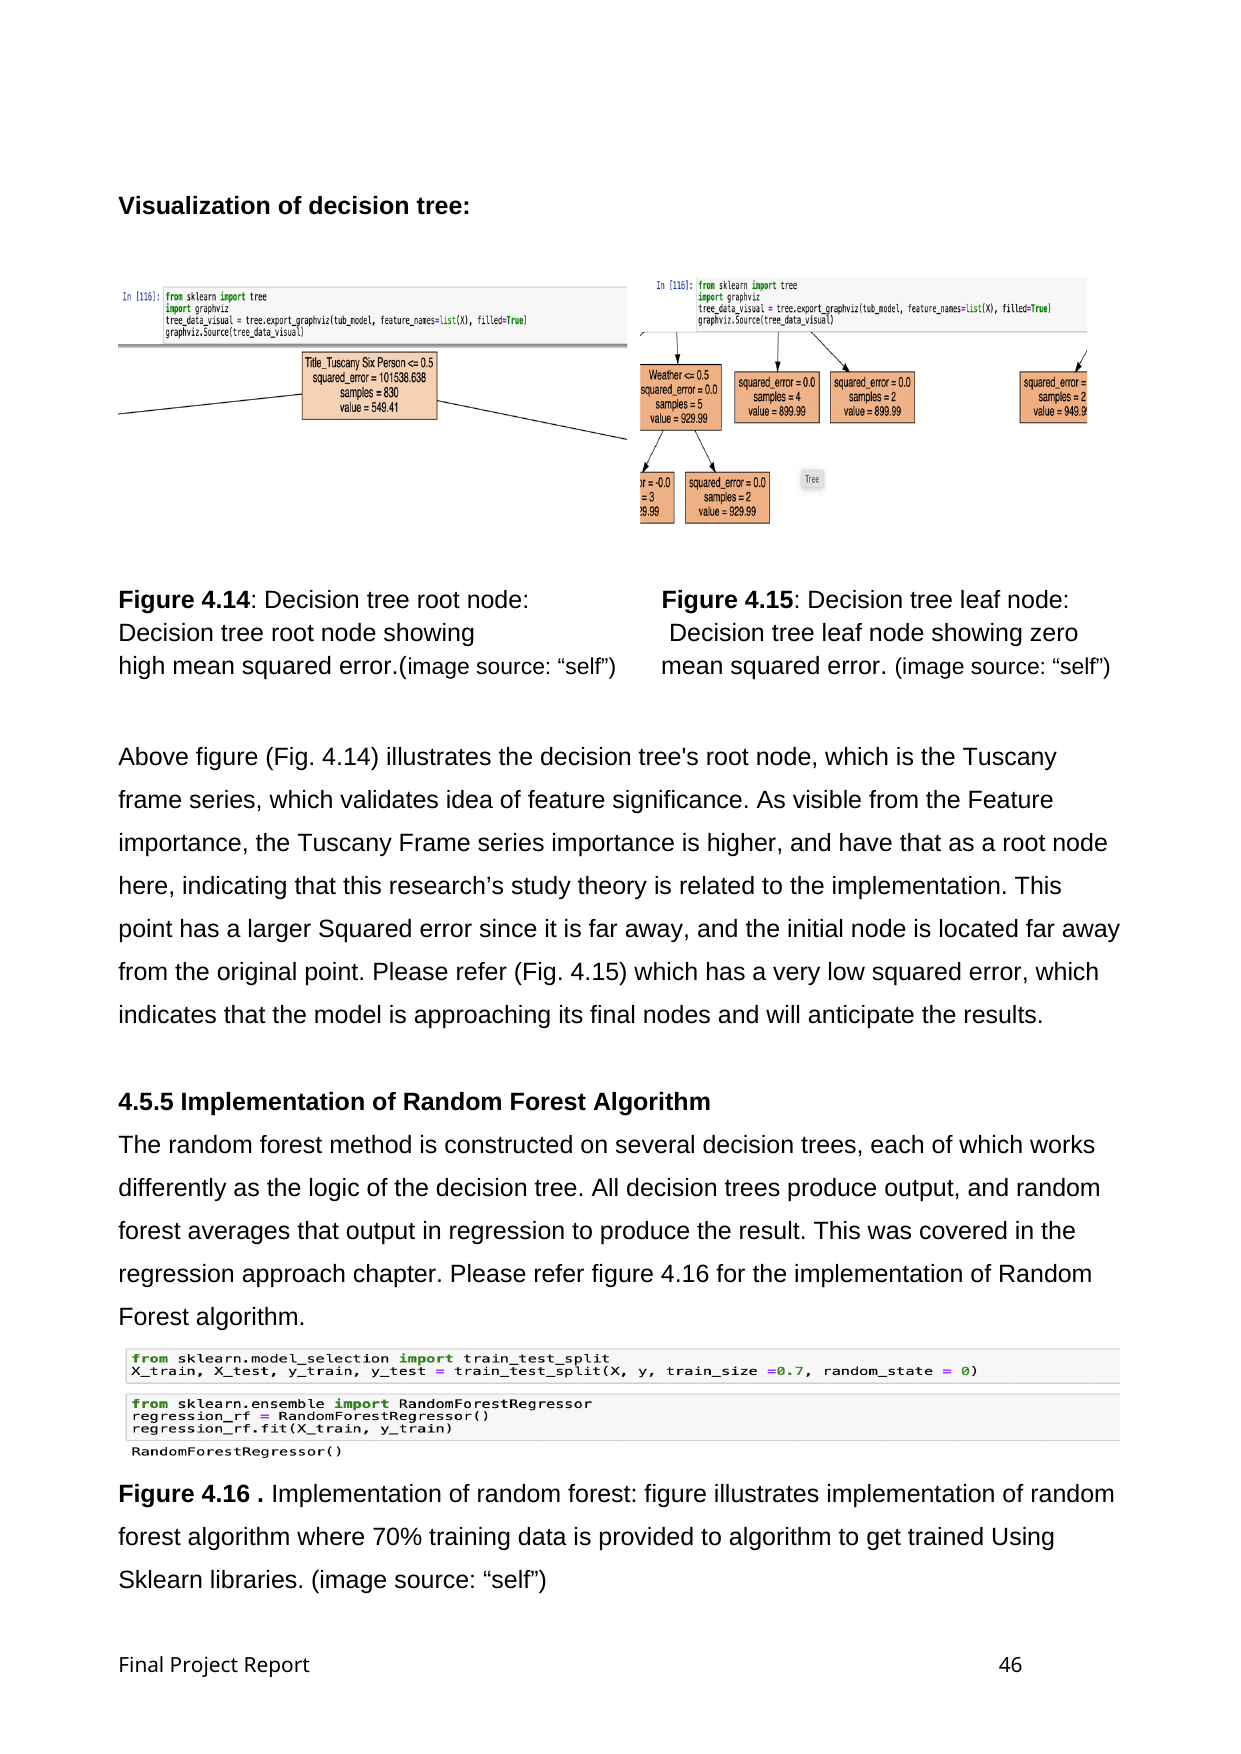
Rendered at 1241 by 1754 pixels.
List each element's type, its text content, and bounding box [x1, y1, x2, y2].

text Decision tree root node showing Decision tree leaf node showing zero [118, 618, 1122, 647]
picture [118, 1345, 1121, 1465]
picture [118, 284, 628, 571]
text Above figure (Fig. 4.14) illustrates the decision tree's root node, which is the Tuscany frame series, which validates idea of feature significance. As visible from the Feature importance, the Tuscany Frame series importance is higher, and have that as a root node here, indicating that this research’s study theory is related to the implementation. This point has a larger Squared error since it is far away, and the initial node is located far away from the original point. Please refer (Fig. 4.15) which has a very low squared error, which indicates that the model is approaching its final nodes and will anticipate the results. [118, 742, 1122, 1029]
picture [631, 277, 1088, 571]
text Visualization of decision tree: [118, 191, 1122, 219]
text Figure 4.16 . Implementation of random forest: figure illustrates implementation of random forest algorithm where 70% training data is provided to algorithm to get trained Using Sklearn libraries. (image source: “self”) [118, 1478, 1122, 1593]
text Figure 4.14: Decision tree root node: Figure 4.15: Decision tree leaf node: [118, 585, 1122, 614]
text The random forest method is constructed on several decision trees, each of which works differently as the logic of the decision tree. All decision trees produce output, and random forest averages that output in regression to produce the result. This was covered in the regression approach chapter. Please refer figure 4.16 for the implementation of Random Forest algorithm. [118, 1130, 1122, 1331]
text 4.5.5 Implementation of Random Forest Algorithm [118, 1087, 1122, 1115]
text high mean squared error.(image source: “self”) mean squared error. (image source: “self”) [118, 651, 1122, 680]
